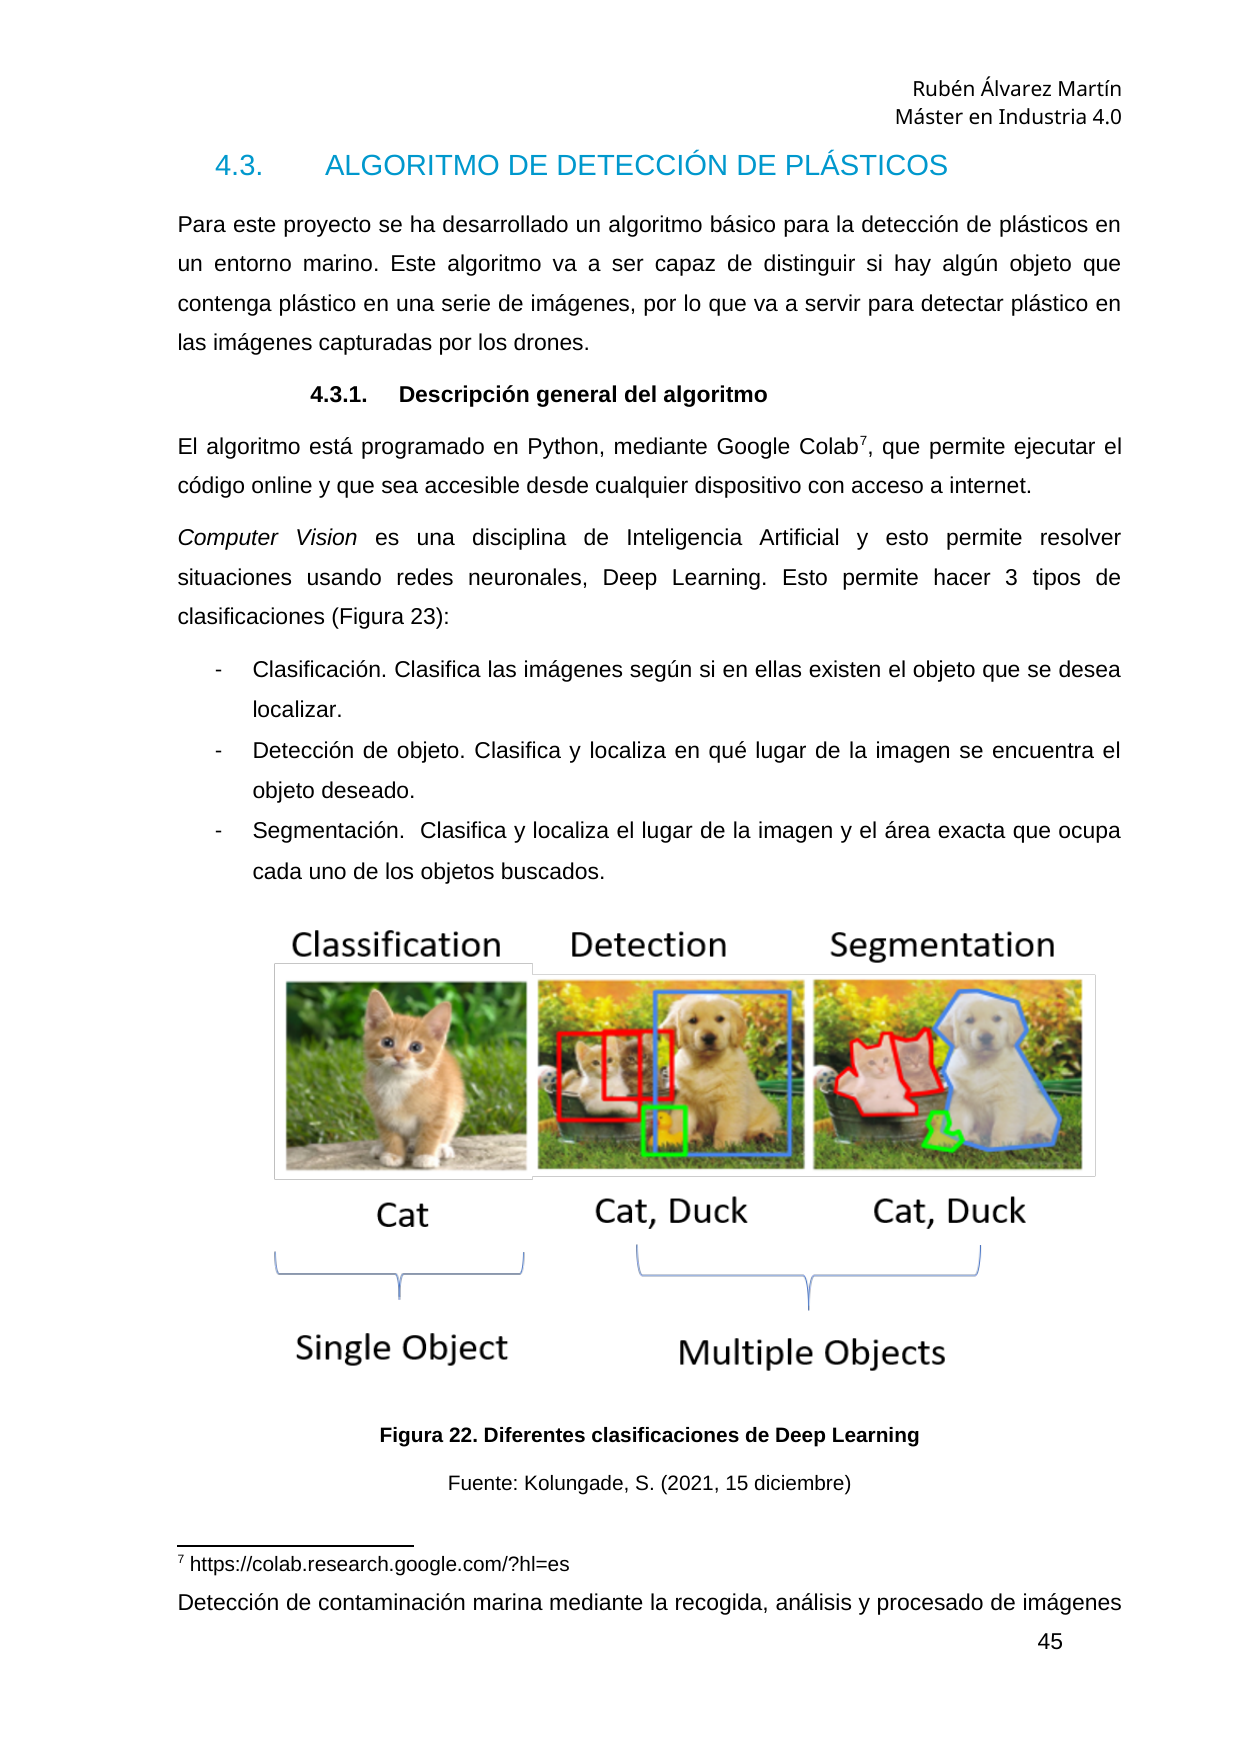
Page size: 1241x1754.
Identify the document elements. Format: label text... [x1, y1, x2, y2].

text Fuente: Kolungade, S. (2021, 15 diciembre) [177, 1471, 1122, 1495]
subtitle Descripción general del algoritmo [310, 381, 1122, 407]
text Computer Vision es una disciplina de Inteligencia Artificial y esto permite resolver situaciones usando redes neuronales, Deep Learning. Esto permite hacer 3 tipos de clasificaciones (Figura 23): [177, 524, 1122, 630]
subtitle Algoritmo de detección de plásticos [215, 148, 1122, 181]
list Detección de objeto. Clasifica y localiza en qué lugar de la imagen se encuentra el objeto deseado. [215, 736, 1122, 803]
picture [266, 909, 1107, 1398]
list Clasificación. Clasifica las imágenes según si en ellas existen el objeto que se desea localizar. [215, 655, 1122, 723]
text Para este proyecto se ha desarrollado un algoritmo básico para la detección de plásticos en un entorno marino. Este algoritmo va a ser capaz de distinguir si hay algún objeto que contenga plástico en una serie de imágenes, por lo que va a servir para detectar plástico en las imágenes capturadas por los drones. [177, 211, 1122, 355]
text El algoritmo está programado en Python, mediante Google Colab, que permite ejecutar el código online y que sea accesible desde cualquier dispositivo con acceso a internet. [177, 433, 1122, 499]
list Segmentación. Clasifica y localiza el lugar de la imagen y el área exacta que ocupa cada uno de los objetos buscados. [215, 817, 1122, 884]
